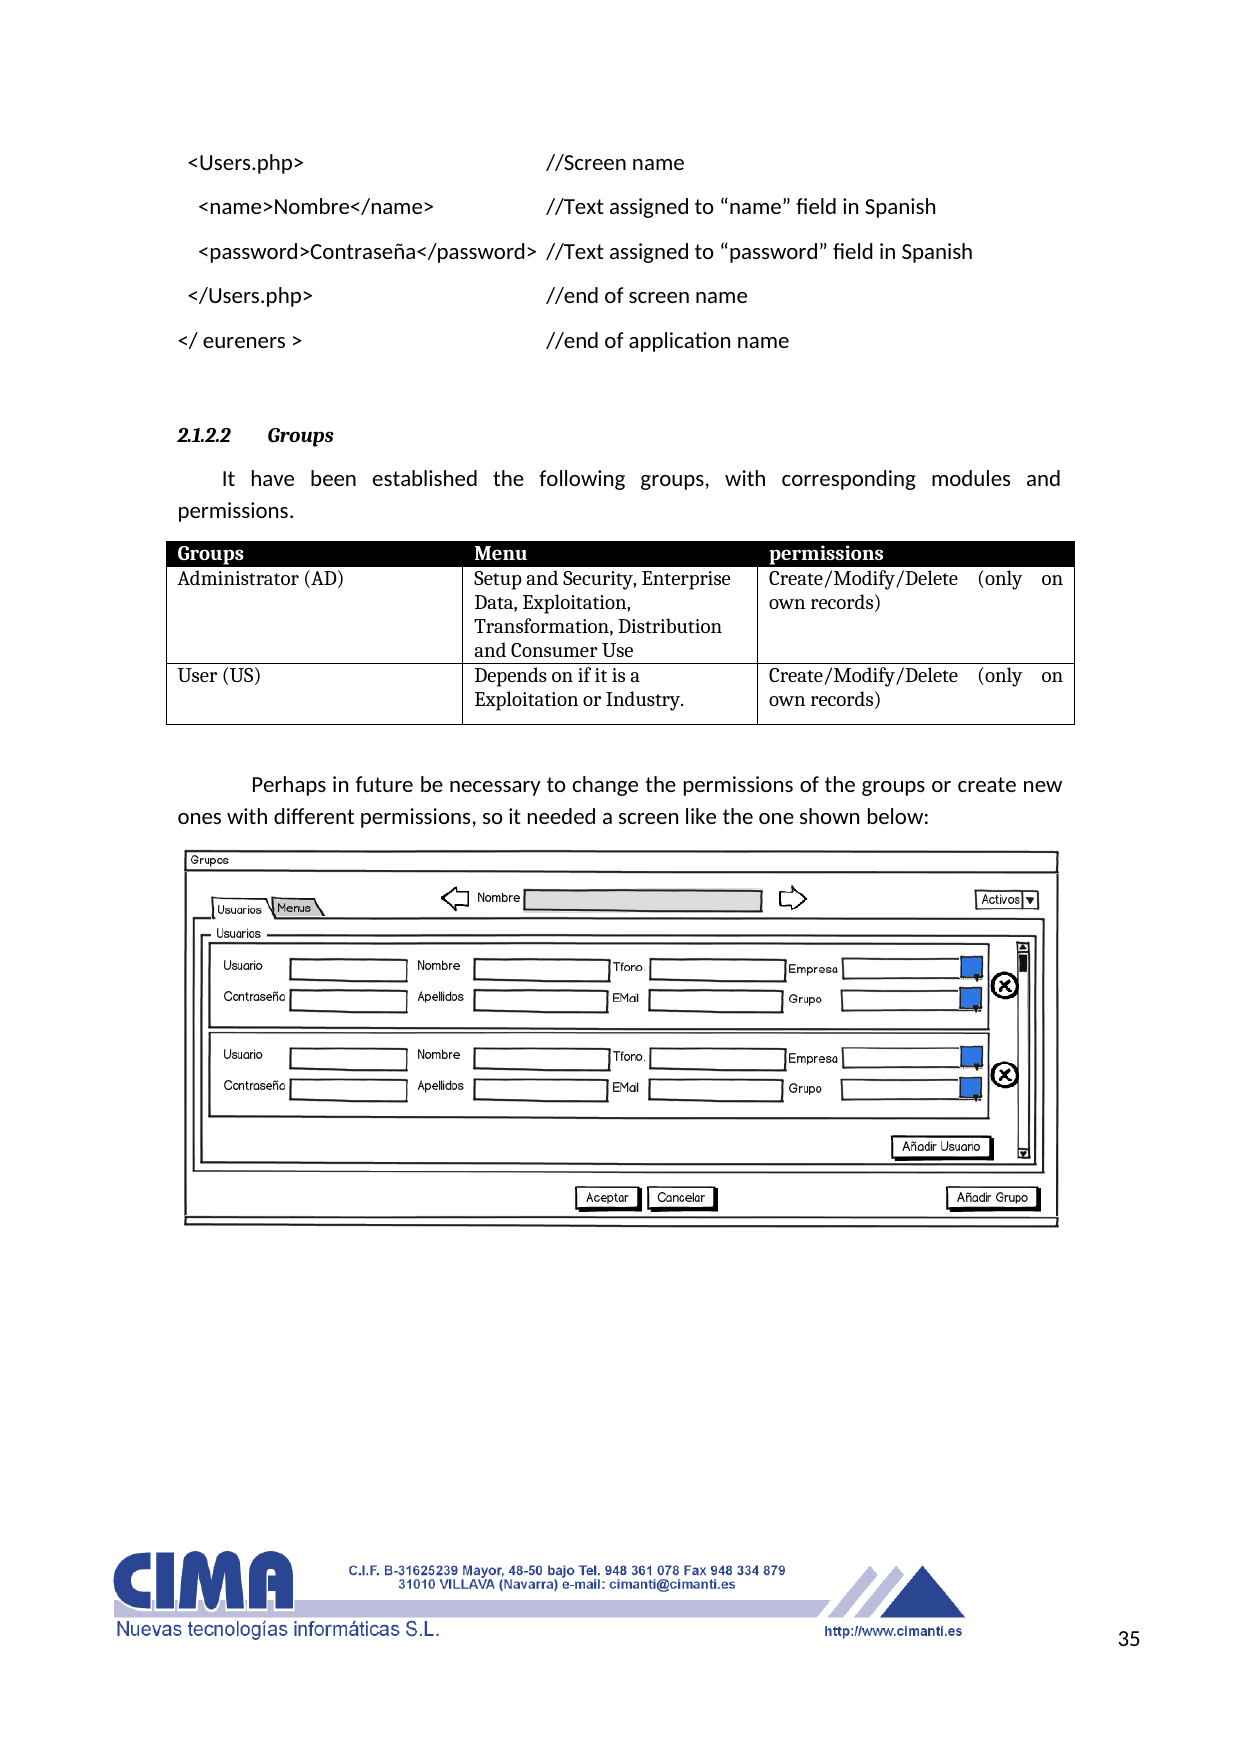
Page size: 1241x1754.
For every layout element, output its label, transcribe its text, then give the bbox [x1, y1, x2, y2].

table_header permissions [758, 542, 1074, 566]
text <Users.php> //Screen name [177, 148, 1063, 176]
text </ eureners > //end of application name [177, 326, 1063, 354]
text <password>Contraseña</password> //Text assigned to “password” field in Spanish [177, 237, 1063, 265]
text <name>Nombre</name> //Text assigned to “name” field in Spanish [177, 192, 1063, 220]
text It have been established the following groups, with corresponding modules and permissions. [177, 464, 1063, 524]
table_cell Administrator (AD) [167, 567, 462, 663]
subtitle Groups [177, 424, 1063, 448]
picture [99, 1534, 985, 1653]
table_cell Create/Modify/Delete (only on own records) [758, 567, 1074, 663]
table_cell Create/Modify/Delete (only on own records) [758, 664, 1074, 724]
table_cell Setup and Security, Enterprise Data, Exploitation, Transformation, Distribution and Consumer Use [463, 567, 757, 663]
table_cell Depends on if it is a Exploitation or Industry. [463, 664, 757, 724]
text Perhaps in future be necessary to change the permissions of the groups or create new ones with different permissions, so it needed a screen like the one shown below: [177, 770, 1063, 830]
table_header Groups [167, 542, 462, 566]
table_header Menu [463, 542, 757, 566]
picture [177, 846, 1063, 1234]
table_cell User (US) [167, 664, 462, 724]
text </Users.php> //end of screen name [177, 282, 1063, 310]
